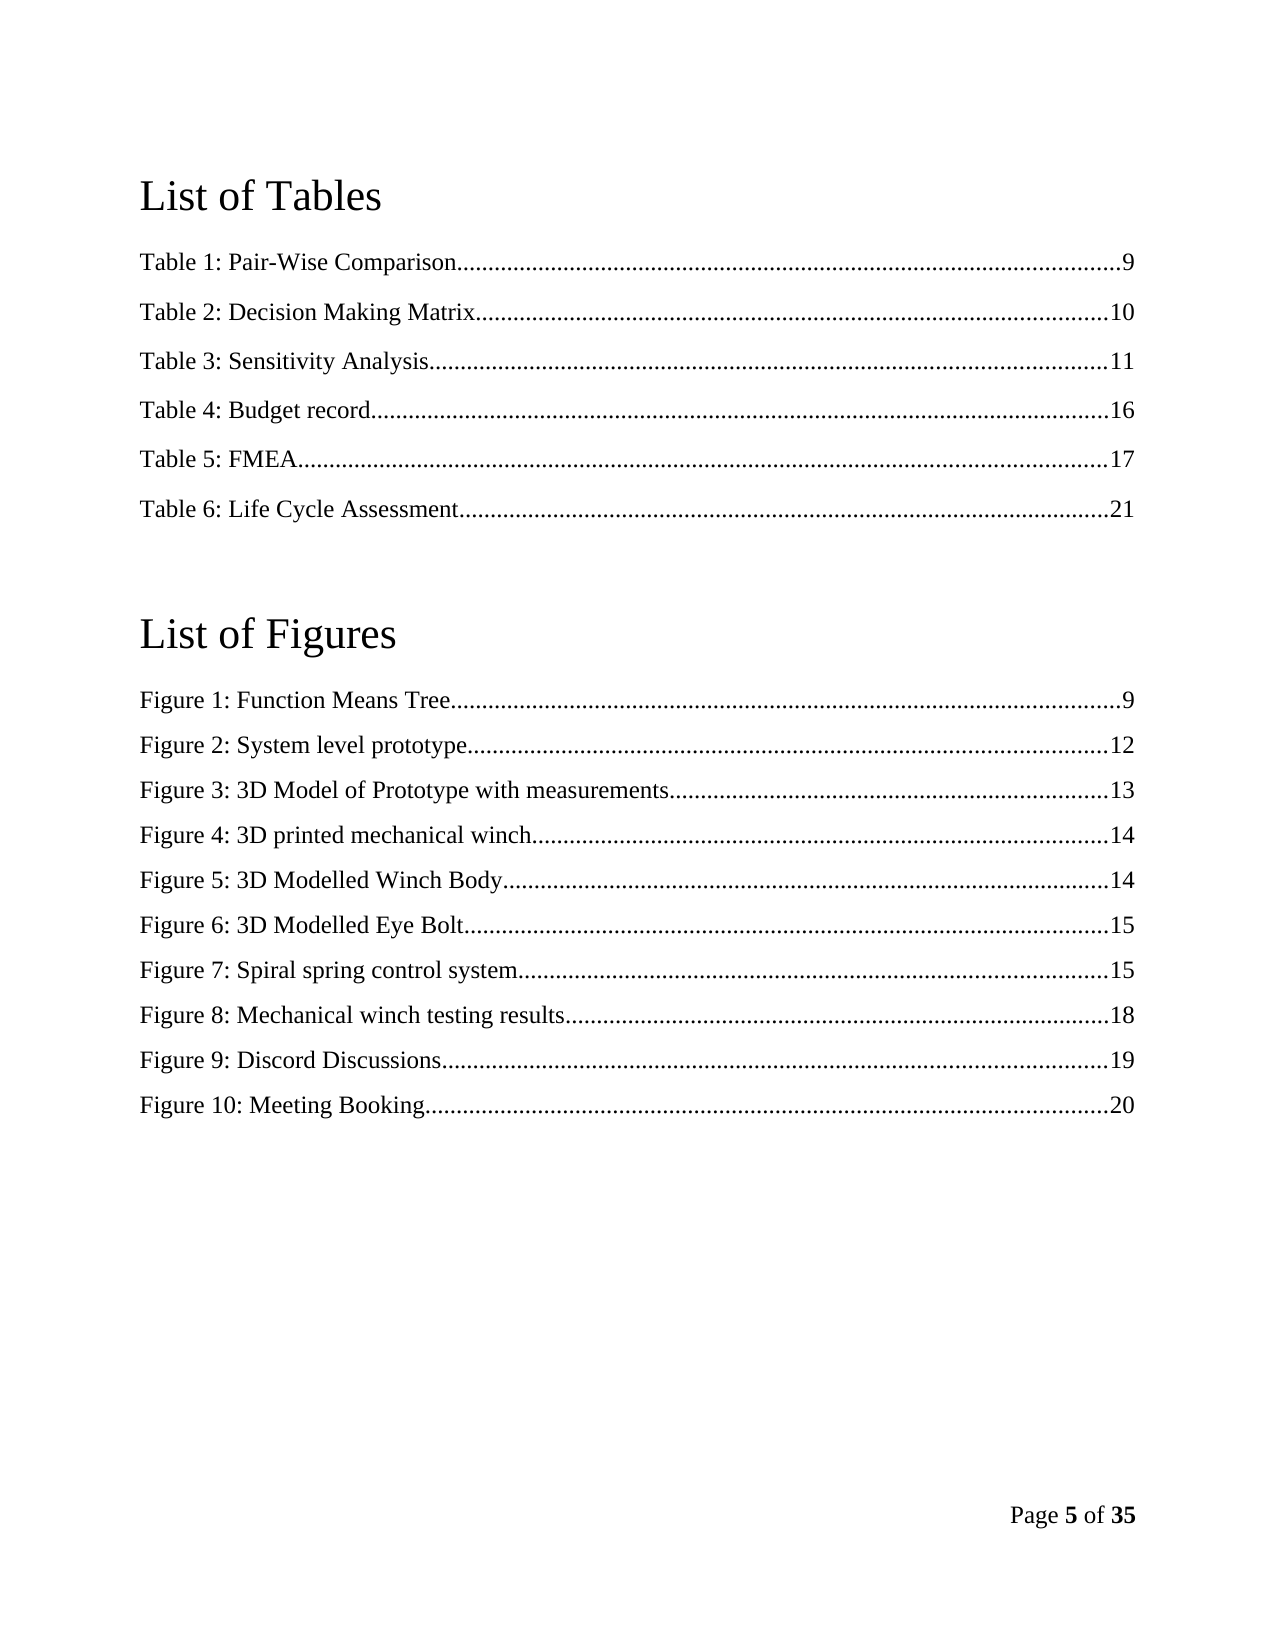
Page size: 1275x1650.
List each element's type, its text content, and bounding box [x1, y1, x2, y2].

text Figure 2: System level prototype 12 [139, 730, 1136, 759]
text Figure 1: Function Means Tree 9 [139, 685, 1136, 714]
text Figure 3: 3D Model of Prototype with measurements 13 [139, 775, 1136, 804]
text Figure 6: 3D Modelled Eye Bolt 15 [139, 910, 1136, 939]
text Figure 9: Discord Discussions... 19 [139, 1045, 1136, 1074]
text Table 4: Budget record 16 [139, 395, 1136, 424]
text Figure 4: 3D printed mechanical winch 14 [139, 820, 1136, 849]
text Table 5: FMEA 17 [139, 444, 1136, 473]
text Table 1: Pair-Wise Comparison 9 [139, 247, 1136, 276]
text Figure 5: 3D Modelled Winch Body 14 [139, 865, 1136, 894]
subtitle List of Tables [139, 170, 1136, 220]
text Figure 8: Mechanical winch testing results 18 [139, 1000, 1136, 1029]
text Table 6: Life Cycle Assessment 21 [139, 494, 1136, 523]
text Table 3: Sensitivity Analysis 11 [139, 346, 1136, 375]
subtitle List of Figures [139, 607, 1136, 658]
text Figure 7: Spiral spring control system 15 [139, 955, 1136, 984]
text Table 2: Decision Making Matrix 10 [139, 297, 1136, 326]
text Figure 10: Meeting Booking... 20 [139, 1090, 1136, 1119]
